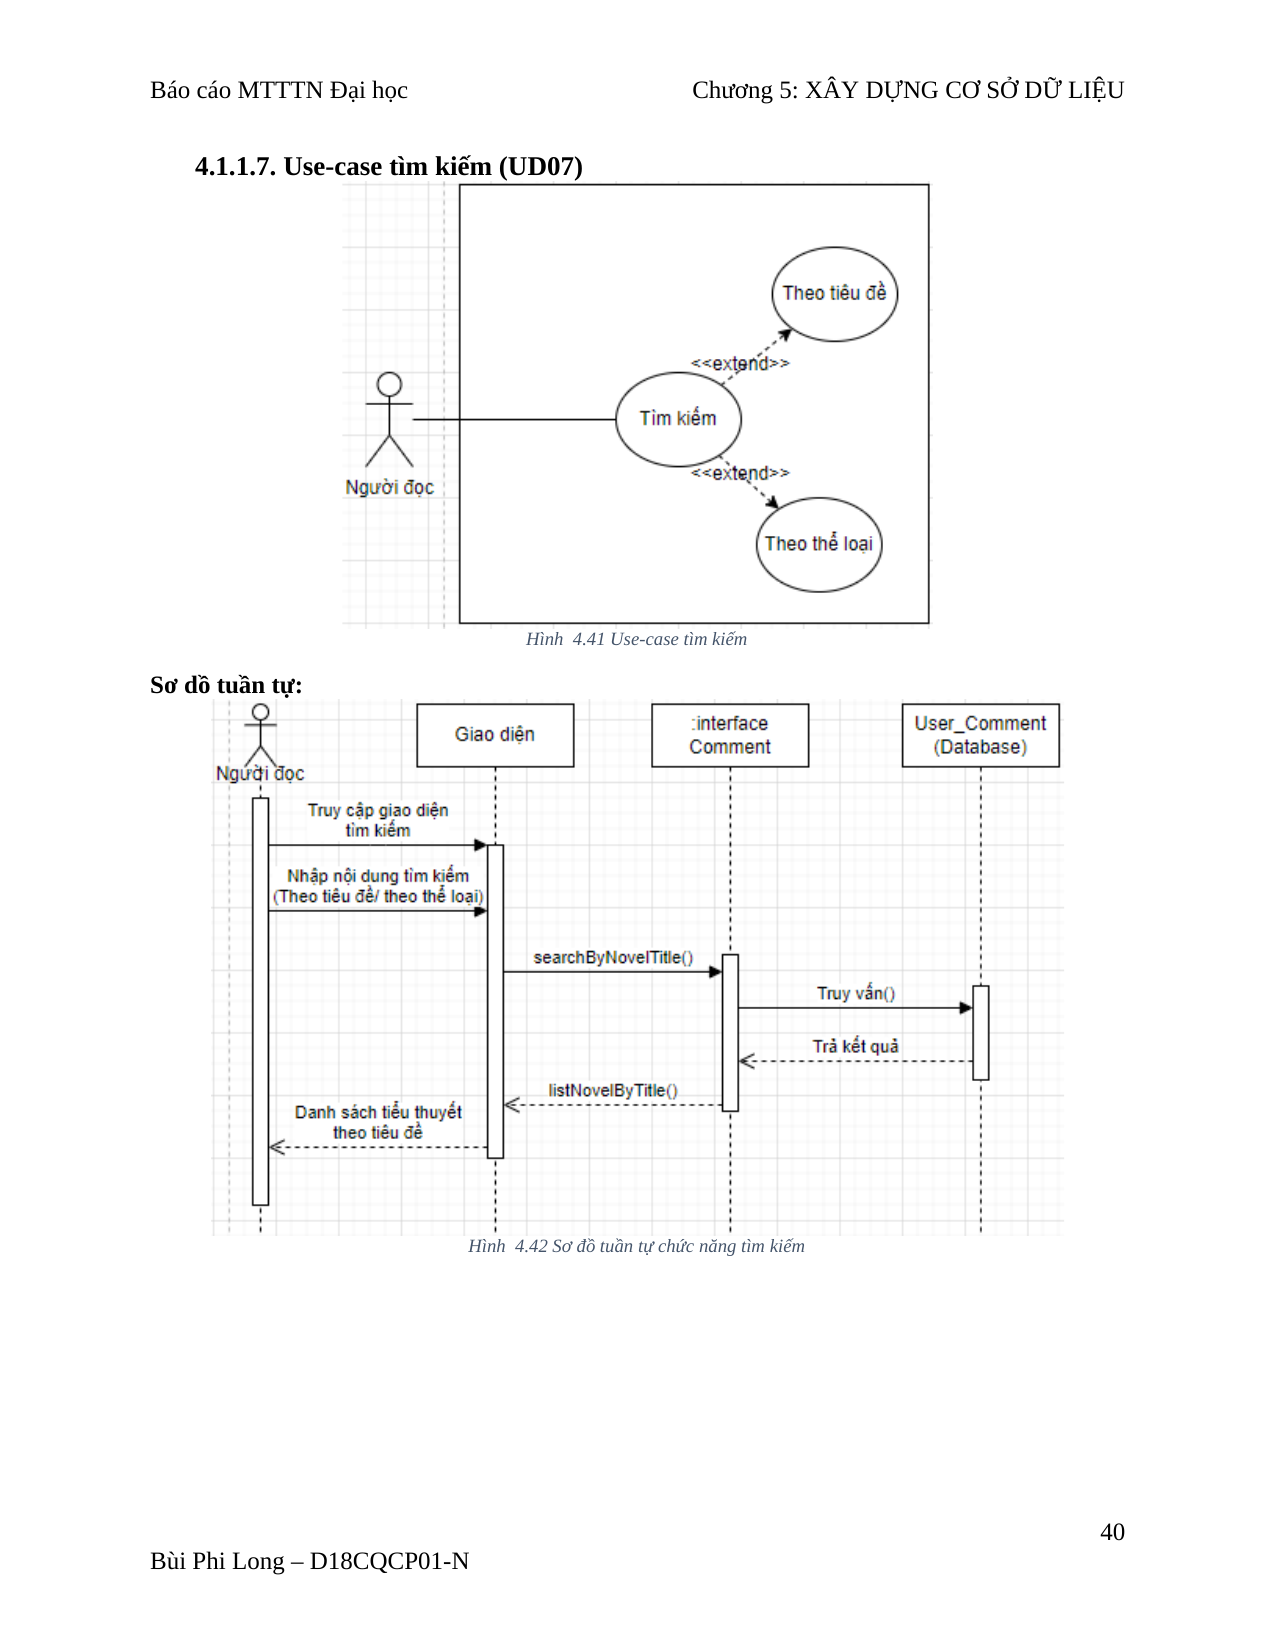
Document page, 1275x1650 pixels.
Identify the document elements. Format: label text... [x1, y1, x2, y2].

picture [211, 699, 1065, 1236]
subtitle Use-case tìm kiếm (UD07) [195, 150, 1125, 181]
text Sơ dồ tuần tự: [150, 671, 1125, 699]
picture [342, 181, 933, 629]
